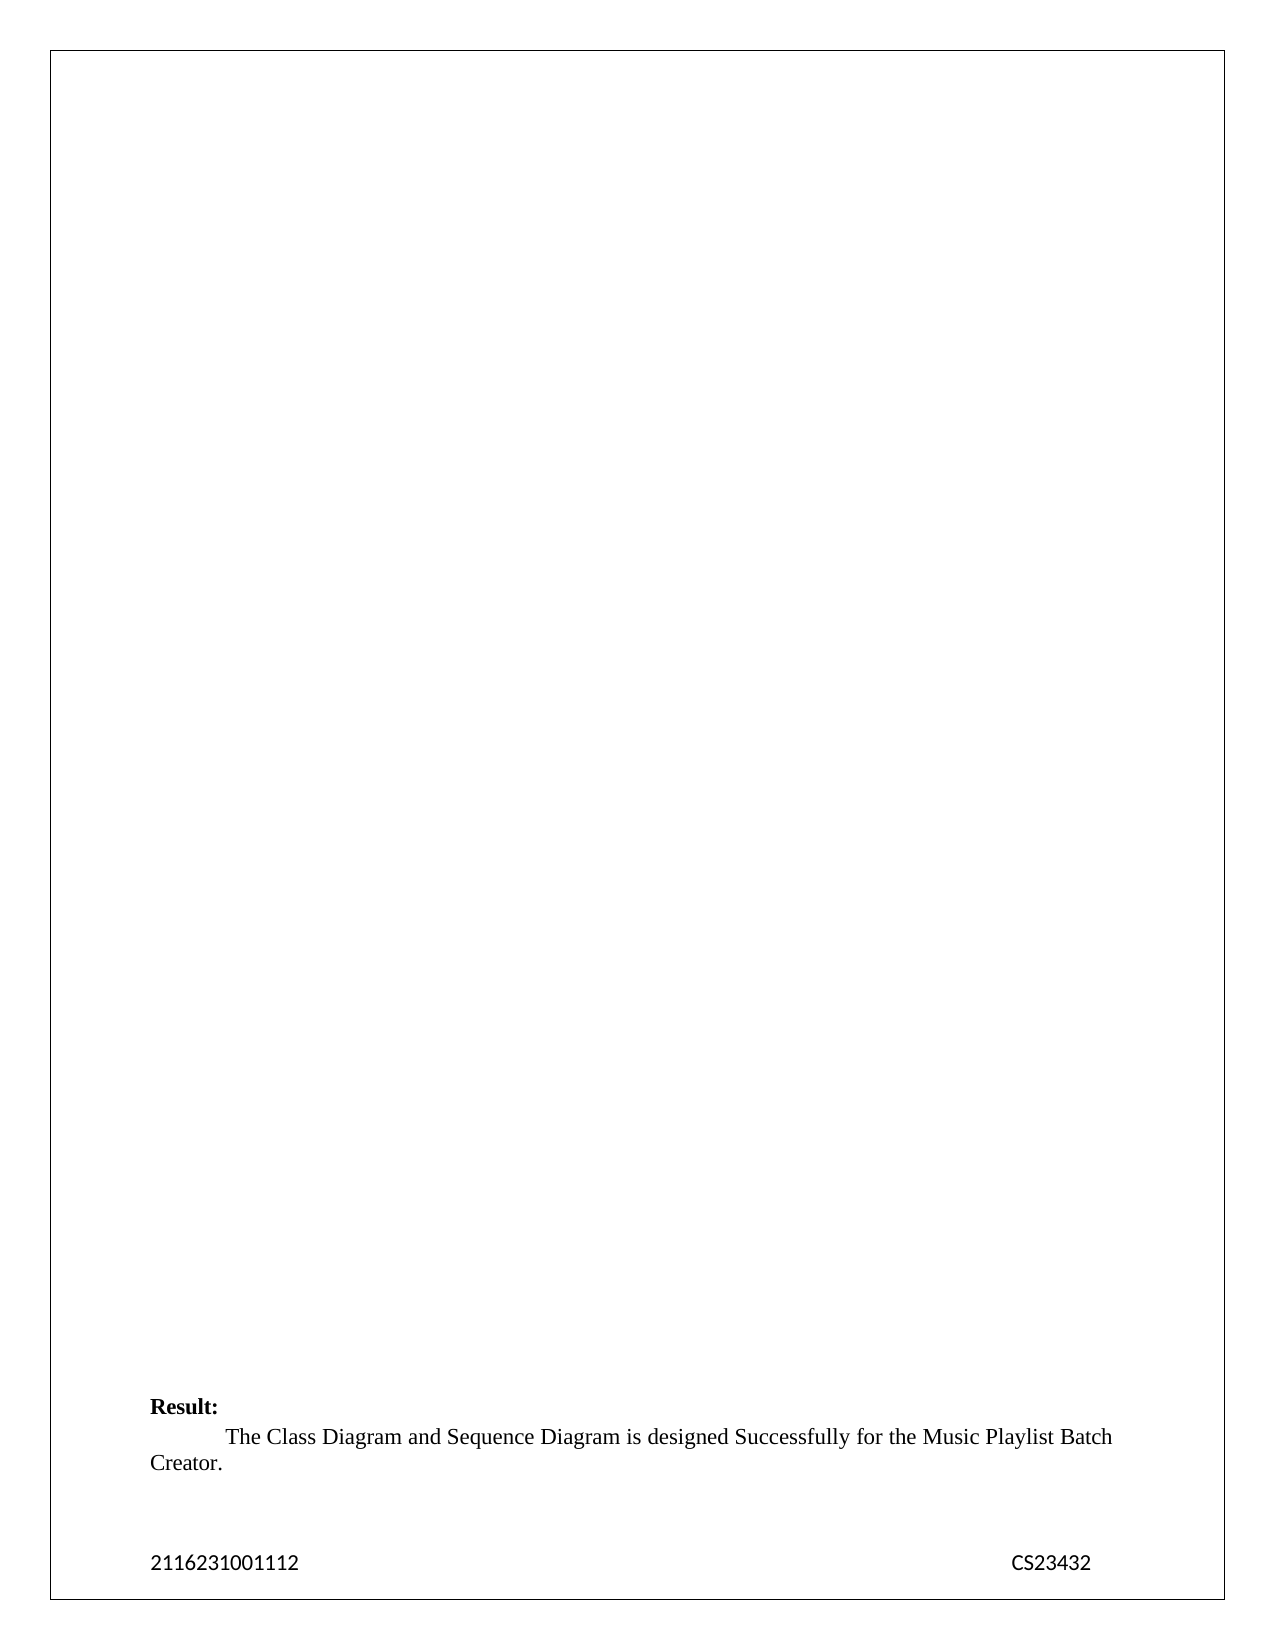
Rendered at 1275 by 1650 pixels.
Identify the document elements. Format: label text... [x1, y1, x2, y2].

text Creator. [150, 1449, 1162, 1476]
text Result: [150, 1393, 1162, 1419]
text The Class Diagram and Sequence Diagram is designed Successfully for the Music Playlist Batch [225, 1423, 1162, 1449]
